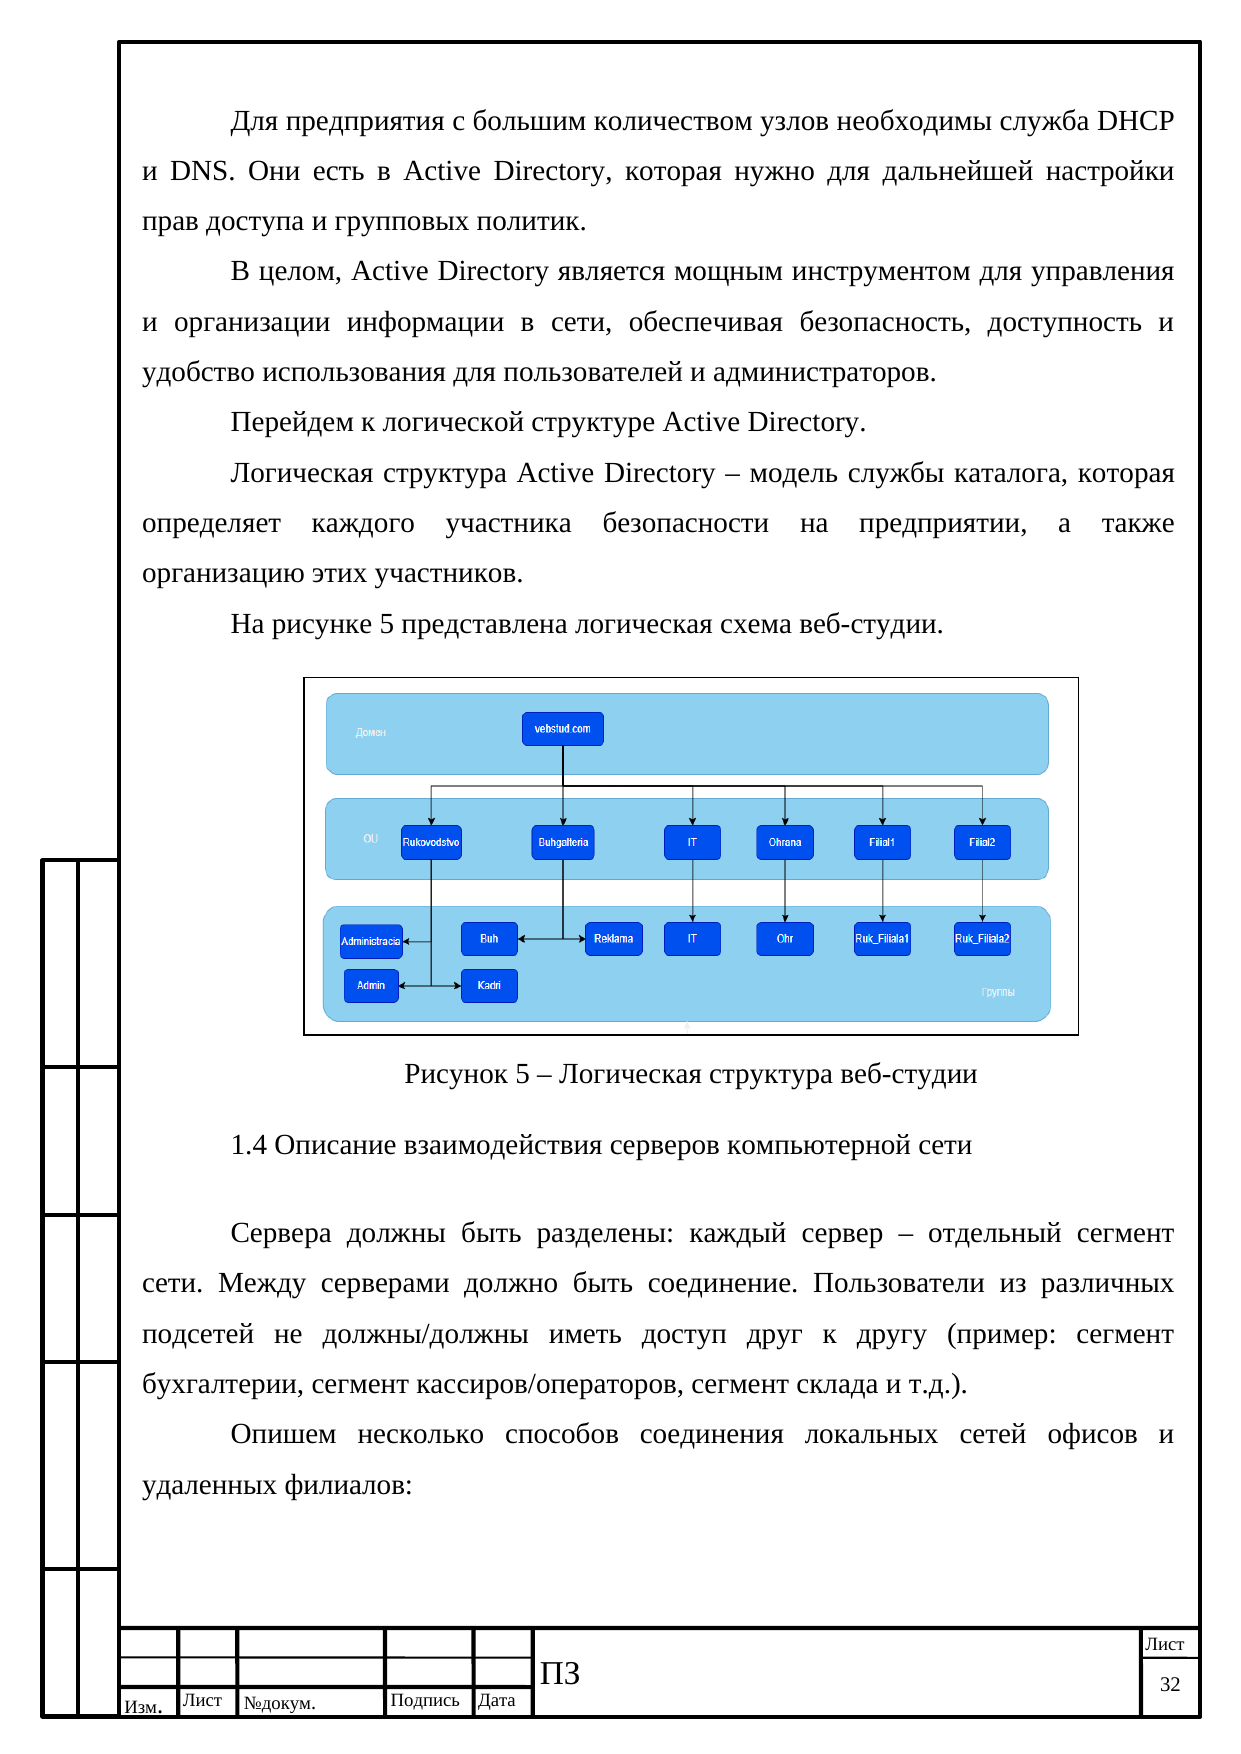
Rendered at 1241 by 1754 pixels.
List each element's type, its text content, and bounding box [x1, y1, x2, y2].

text Рисунок 5 – Логическая структура веб-студии [142, 1056, 1152, 1090]
text Сервера должны быть разделены: каждый сервер – отдельный сегмент сети. Между серверами должно быть соединение. Пользователи из различных подсетей не должны/должны иметь доступ друг к другу (пример: сегмент бухгалтерии, сегмент кассиров/операторов, сегмент склада и т.д.). [142, 1215, 1175, 1400]
text На рисунке 5 представлена логическая схема веб-студии. [142, 606, 1175, 639]
text 1.4 Описание взаимодействия серверов компьютерной сети [142, 1127, 1175, 1161]
text Для предприятия с большим количеством узлов необходимы служба DHCP и DNS. Они есть в Active Directory, которая нужно для дальнейшей настройки прав доступа и групповых политик. [142, 103, 1175, 237]
text Опишем несколько способов соединения локальных сетей офисов и удаленных филиалов: [142, 1417, 1175, 1500]
text В целом, Active Directory является мощным инструментом для управления и организации информации в сети, обеспечивая безопасность, доступность и удобство использования для пользователей и администраторов. [142, 253, 1175, 388]
picture [305, 678, 1078, 1034]
text Логическая структура Active Directory – модель службы каталога, которая определяет каждого участника безопасности на предприятии, а также организацию этих участников. [142, 455, 1175, 589]
text Перейдем к логической структуре Active Directory. [142, 404, 1175, 438]
